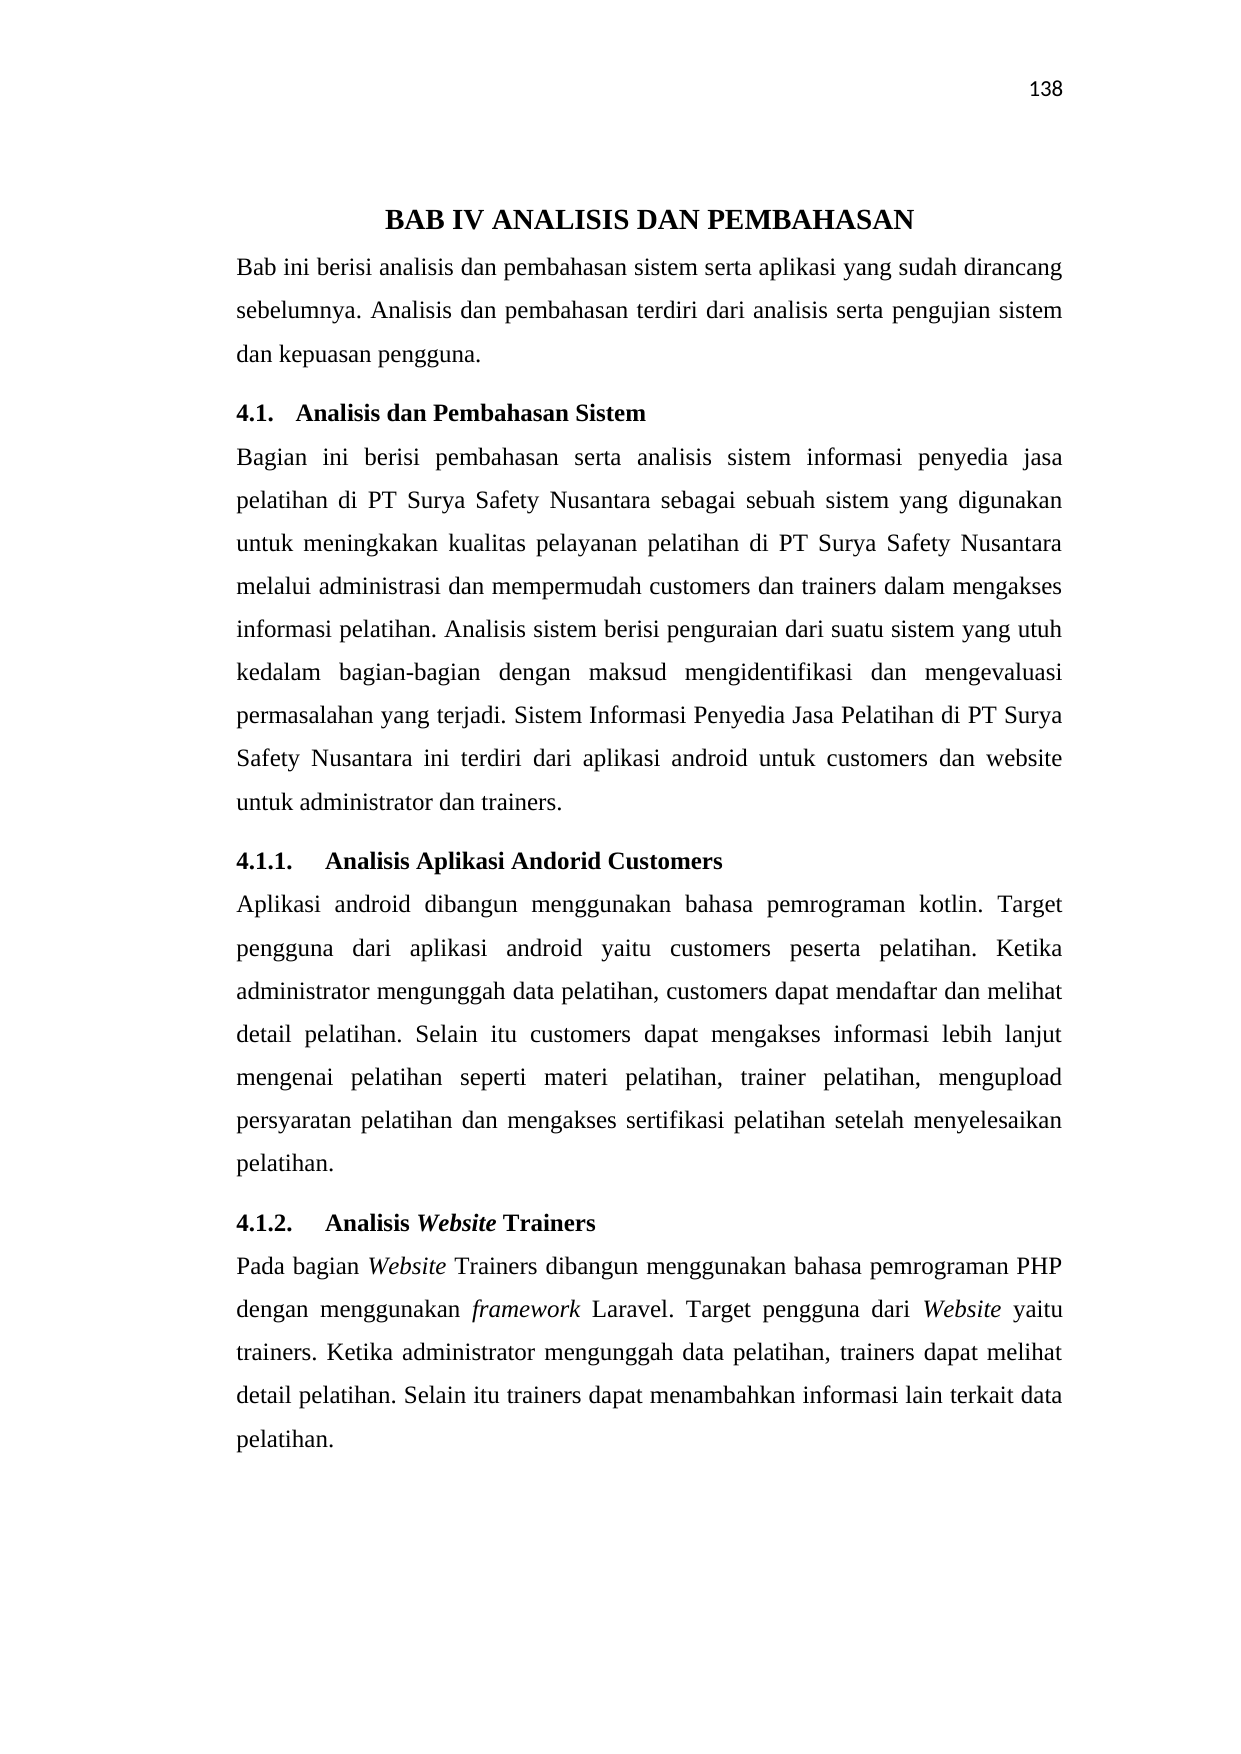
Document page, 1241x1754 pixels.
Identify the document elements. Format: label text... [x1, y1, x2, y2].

text Bagian ini berisi pembahasan serta analisis sistem informasi penyedia jasa pelatihan di PT Surya Safety Nusantara sebagai sebuah sistem yang digunakan untuk meningkakan kualitas pelayanan pelatihan di PT Surya Safety Nusantara melalui administrasi dan mempermudah customers dan trainers dalam mengakses informasi pelatihan. Analisis sistem berisi penguraian dari suatu sistem yang utuh kedalam bagian-bagian dengan maksud mengidentifikasi dan mengevaluasi permasalahan yang terjadi. Sistem Informasi Penyedia Jasa Pelatihan di PT Surya Safety Nusantara ini terdiri dari aplikasi android untuk customers dan website untuk administrator dan trainers. [236, 442, 1063, 815]
subtitle Analisis dan Pembahasan Sistem [236, 398, 1063, 427]
text Aplikasi android dibangun menggunakan bahasa pemrograman kotlin. Target pengguna dari aplikasi android yaitu customers peserta pelatihan. Ketika administrator mengunggah data pelatihan, customers dapat mendaftar dan melihat detail pelatihan. Selain itu customers dapat mengakses informasi lebih lanjut mengenai pelatihan seperti materi pelatihan, trainer pelatihan, mengupload persyaratan pelatihan dan mengakses sertifikasi pelatihan setelah menyelesaikan pelatihan. [236, 889, 1063, 1177]
text Pada bagian Website Trainers dibangun menggunakan bahasa pemrograman PHP dengan menggunakan framework Laravel. Target pengguna dari Website yaitu trainers. Ketika administrator mengunggah data pelatihan, trainers dapat melihat detail pelatihan. Selain itu trainers dapat menambahkan informasi lain terkait data pelatihan. [236, 1251, 1063, 1452]
text Bab ini berisi analisis dan pembahasan sistem serta aplikasi yang sudah dirancang sebelumnya. Analisis dan pembahasan terdiri dari analisis serta pengujian sistem dan kepuasan pengguna. [236, 252, 1063, 367]
subtitle BAB IV ANALISIS DAN PEMBAHASAN [236, 202, 1063, 236]
subtitle Analisis Website Trainers [236, 1208, 1063, 1237]
subtitle Analisis Aplikasi Andorid Customers [236, 846, 1063, 875]
